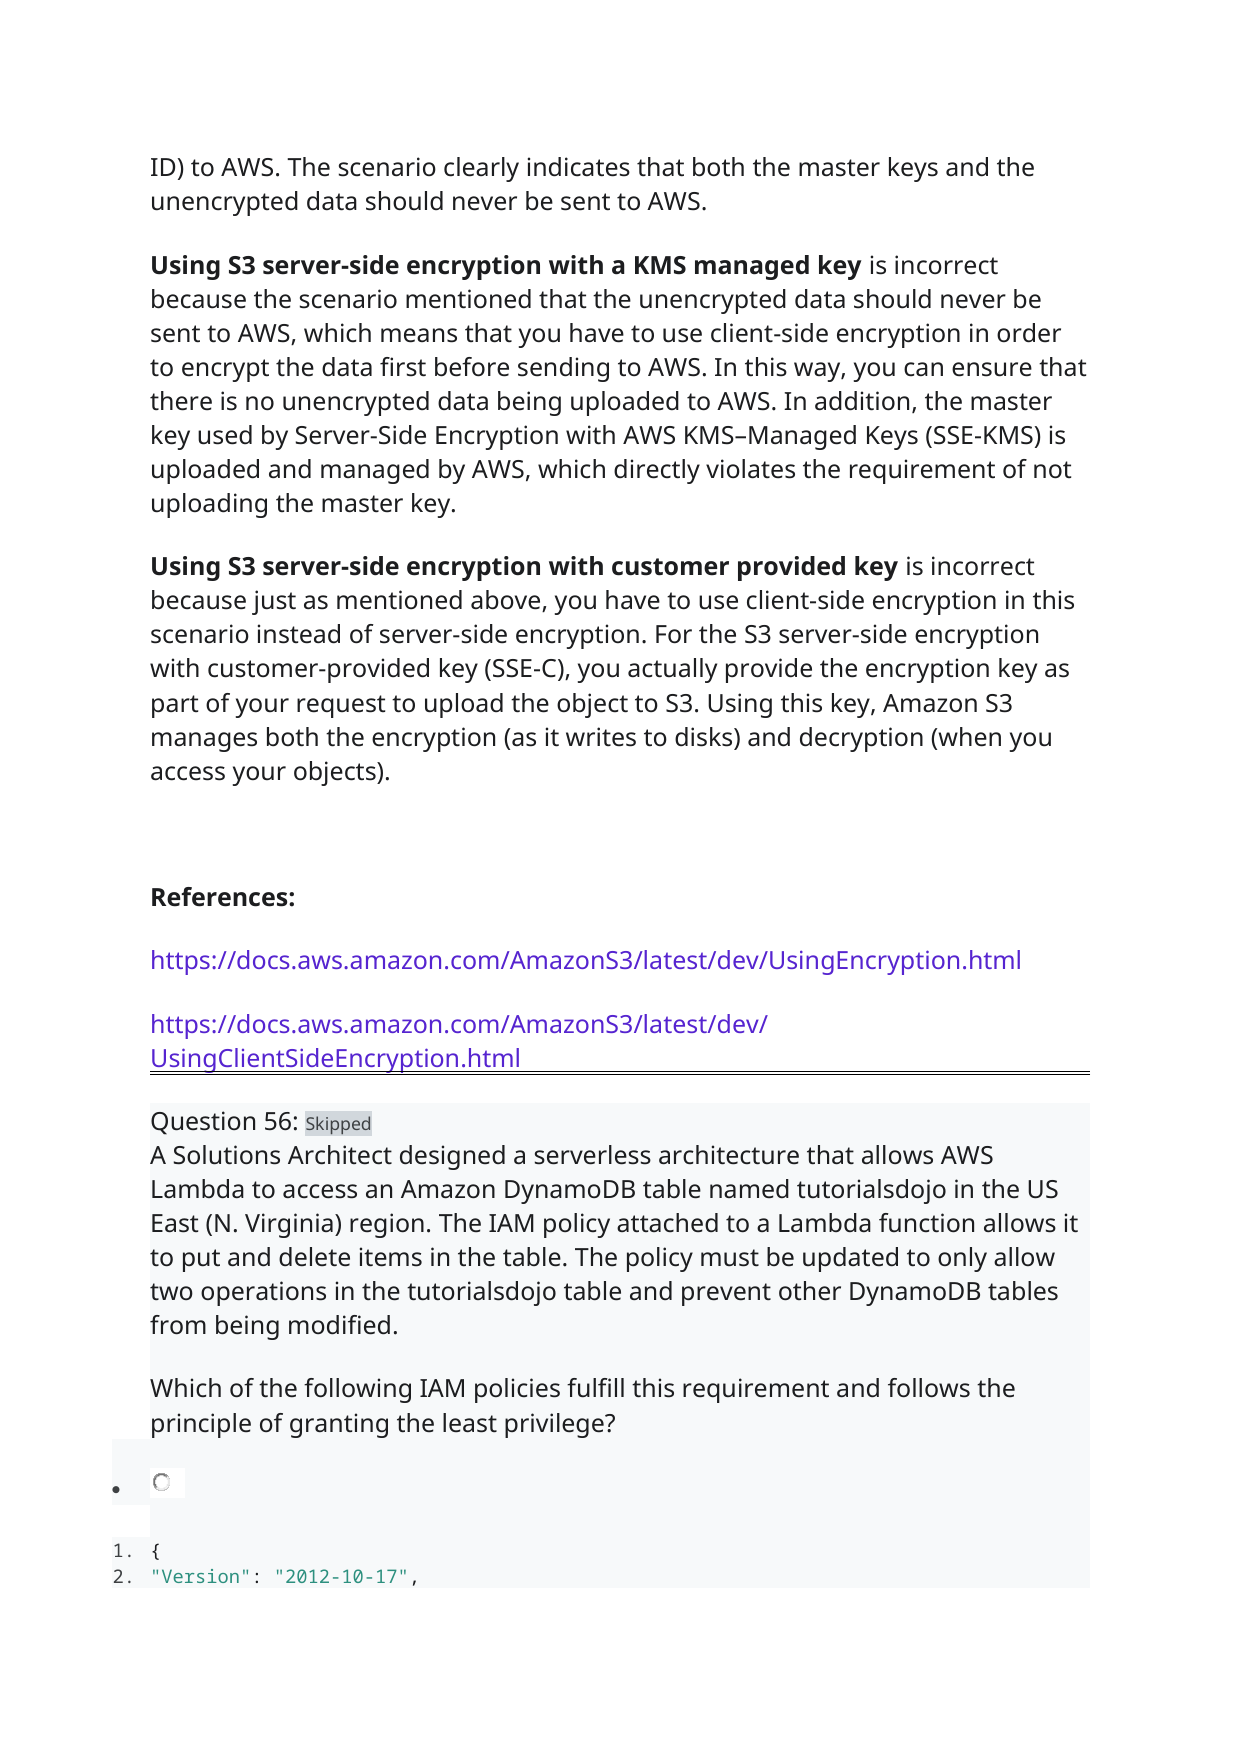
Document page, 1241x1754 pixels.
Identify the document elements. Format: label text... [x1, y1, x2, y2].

text Using S3 server-side encryption with customer provided key is incorrect because just as mentioned above, you have to use client-side encryption in this scenario instead of server-side encryption. For the S3 server-side encryption with customer-provided key (SSE-C), you actually provide the encryption key as part of your request to upload the object to S3. Using this key, Amazon S3 manages both the encryption (as it writes to disks) and decryption (when you access your objects). [150, 549, 1090, 787]
text Question 56: Skipped [150, 1103, 1090, 1138]
text Which of the following IAM policies fulfill this requirement and follows the principle of granting the least privilege? [150, 1371, 1090, 1439]
list ​ [112, 1468, 1090, 1505]
list { [112, 1537, 1090, 1563]
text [150, 150, 1090, 218]
list "Version": "2012-10-17", [112, 1563, 1090, 1588]
text References: [150, 880, 1090, 914]
text A Solutions Architect designed a serverless architecture that allows AWS Lambda to access an Amazon DynamoDB table named tutorialsdojo in the US East (N. Virginia) region. The IAM policy attached to a Lambda function allows it to put and delete items in the table. The policy must be updated to only allow two operations in the tutorialsdojo table and prevent other DynamoDB tables from being modified. [150, 1138, 1090, 1342]
text Using S3 server-side encryption with a KMS managed key is incorrect because the scenario mentioned that the unencrypted data should never be sent to AWS, which means that you have to use client-side encryption in order to encrypt the data first before sending to AWS. In this way, you can ensure that there is no unencrypted data being uploaded to AWS. In addition, the master key used by Server-Side Encryption with AWS KMS–Managed Keys (SSE-KMS) is uploaded and managed by AWS, which directly violates the requirement of not uploading the master key. [150, 247, 1090, 520]
text https://docs.aws.amazon.com/AmazonS3/latest/dev/UsingClientSideEncryption.html [150, 1006, 1090, 1071]
text https://docs.aws.amazon.com/AmazonS3/latest/dev/UsingEncryption.html [150, 943, 1090, 977]
